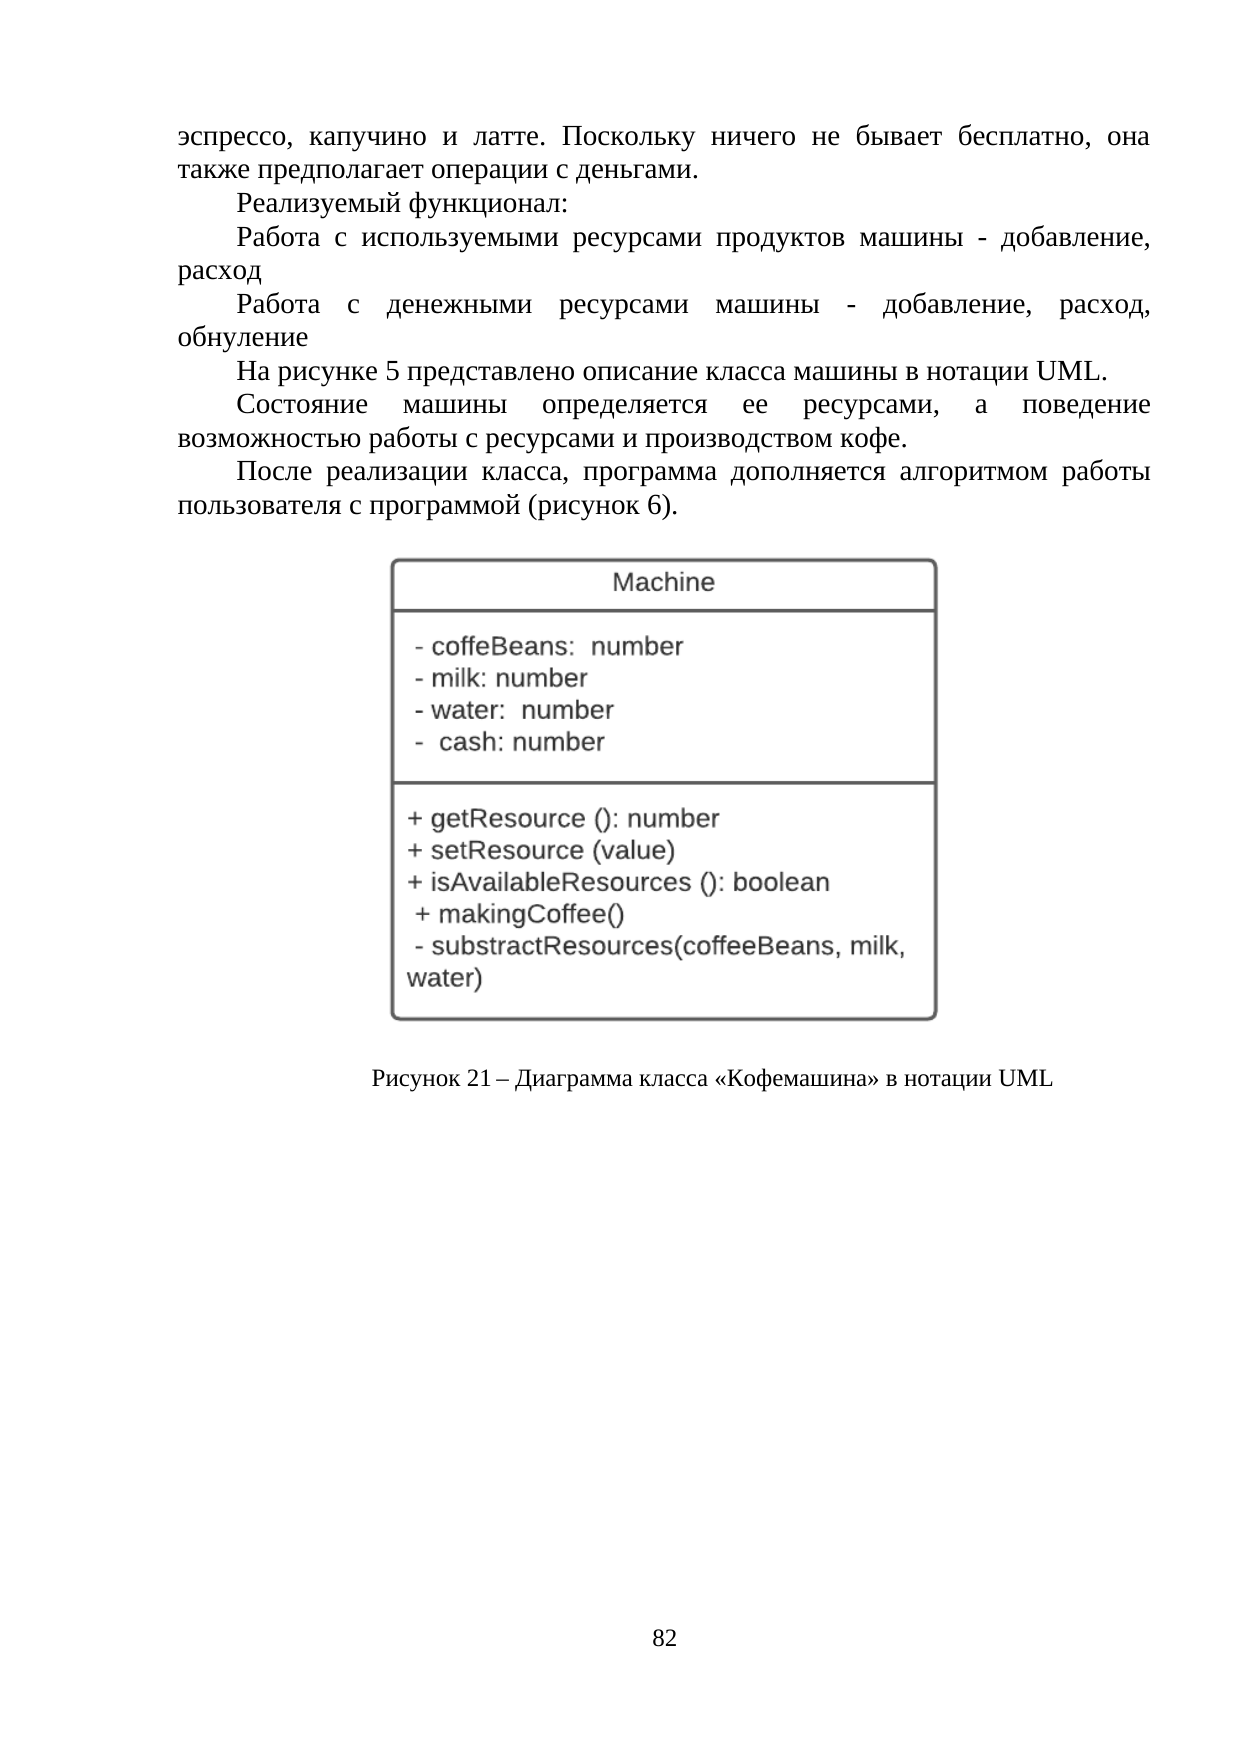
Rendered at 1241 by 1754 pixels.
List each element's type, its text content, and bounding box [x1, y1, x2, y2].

text – Диаграмма класса «Кофемашина» в нотации UML [274, 1063, 1152, 1092]
text На рисунке 5 представлено описание класса машины в нотации UML. [177, 353, 1152, 386]
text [177, 118, 1152, 185]
picture [384, 554, 945, 1031]
text Реализуемый функционал: [177, 185, 1152, 219]
text Работа с денежными ресурсами машины - добавление, расход, обнуление [177, 286, 1152, 353]
text Состояние машины определяется ее ресурсами, а поведение возможностью работы с ресурсами и производством кофе. [177, 386, 1152, 453]
text После реализации класса, программа дополняется алгоритмом работы пользователя с программой (рисунок 6). [177, 453, 1152, 521]
text Работа с используемыми ресурсами продуктов машины - добавление, расход [177, 219, 1152, 286]
